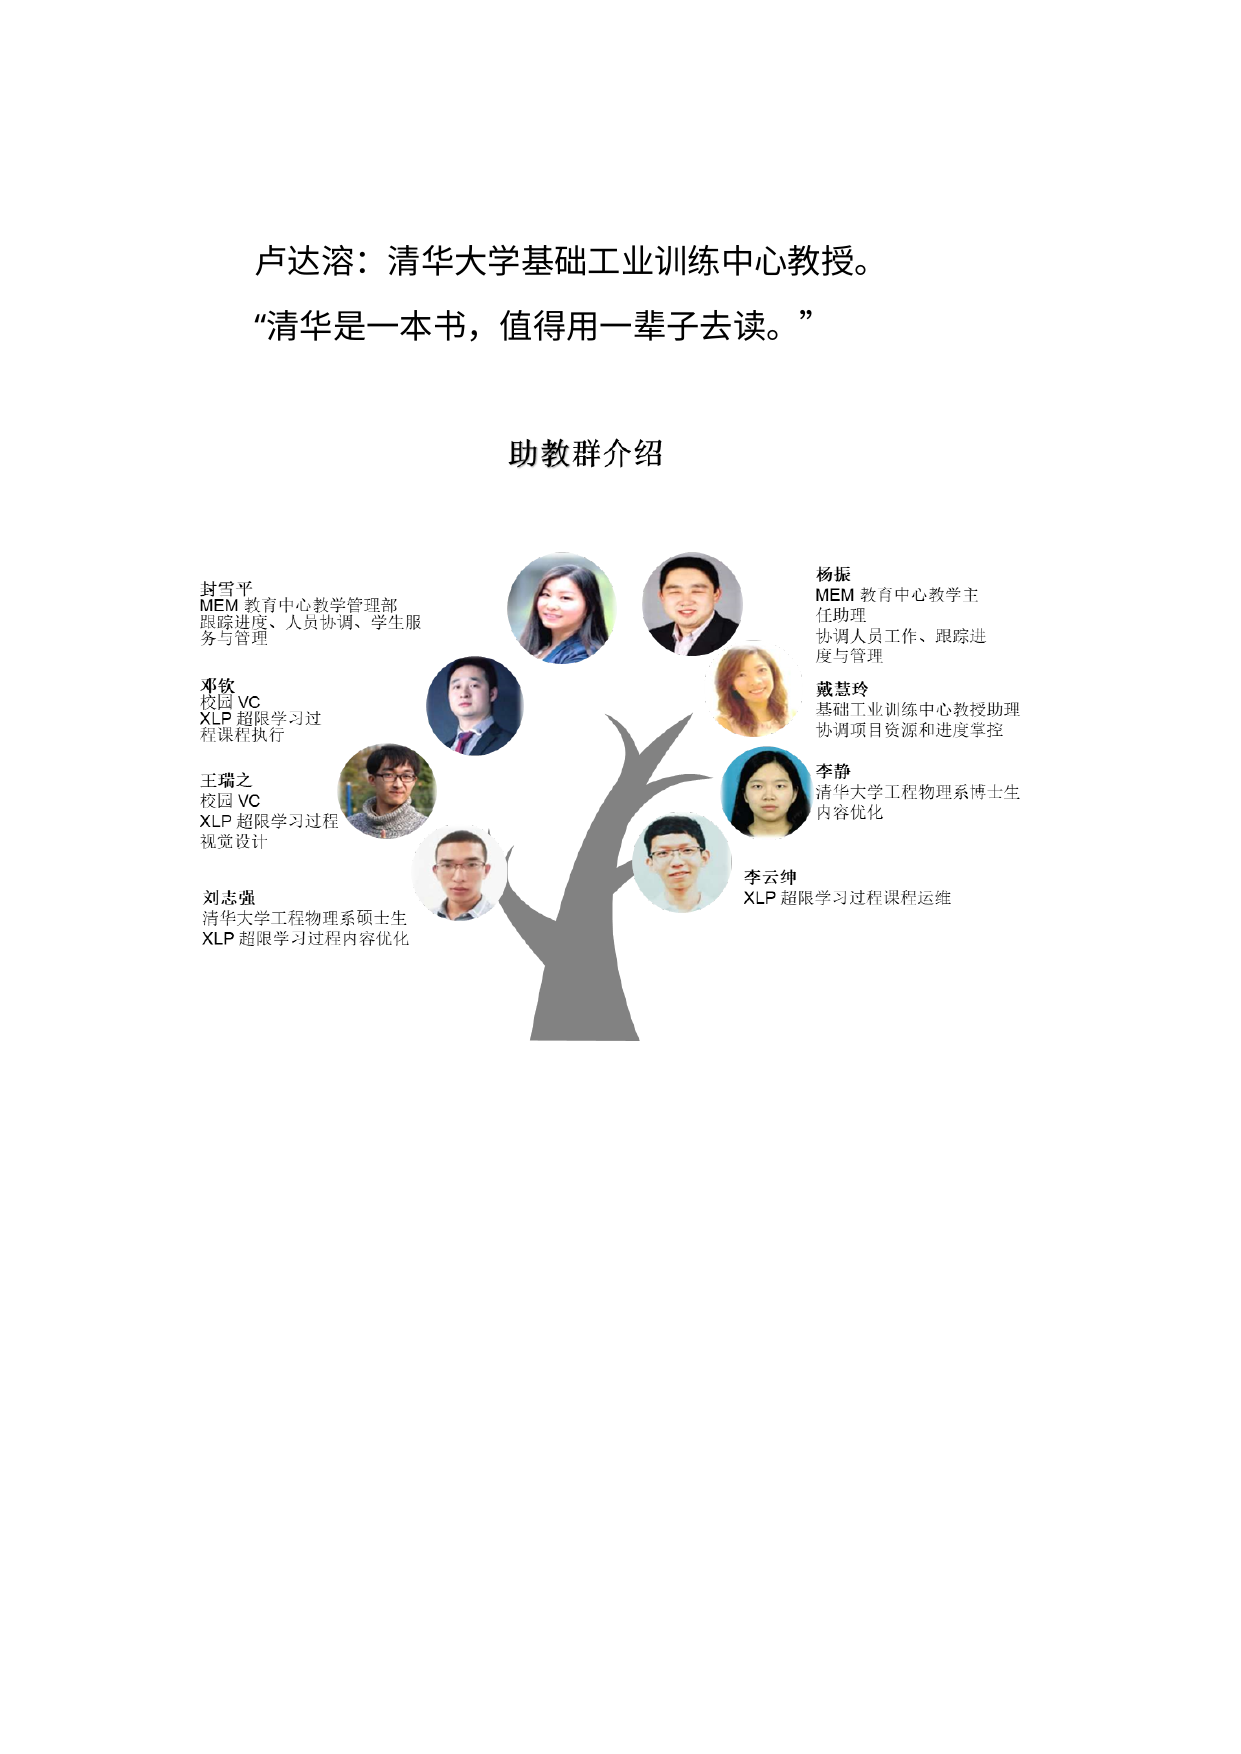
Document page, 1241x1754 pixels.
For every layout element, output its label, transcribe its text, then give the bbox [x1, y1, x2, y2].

picture [187, 422, 1052, 1041]
text “清华是一本书，值得用一辈子去读。” [187, 292, 1053, 357]
text 卢达溶：清华大学基础工业训练中心教授。 [187, 227, 1053, 292]
